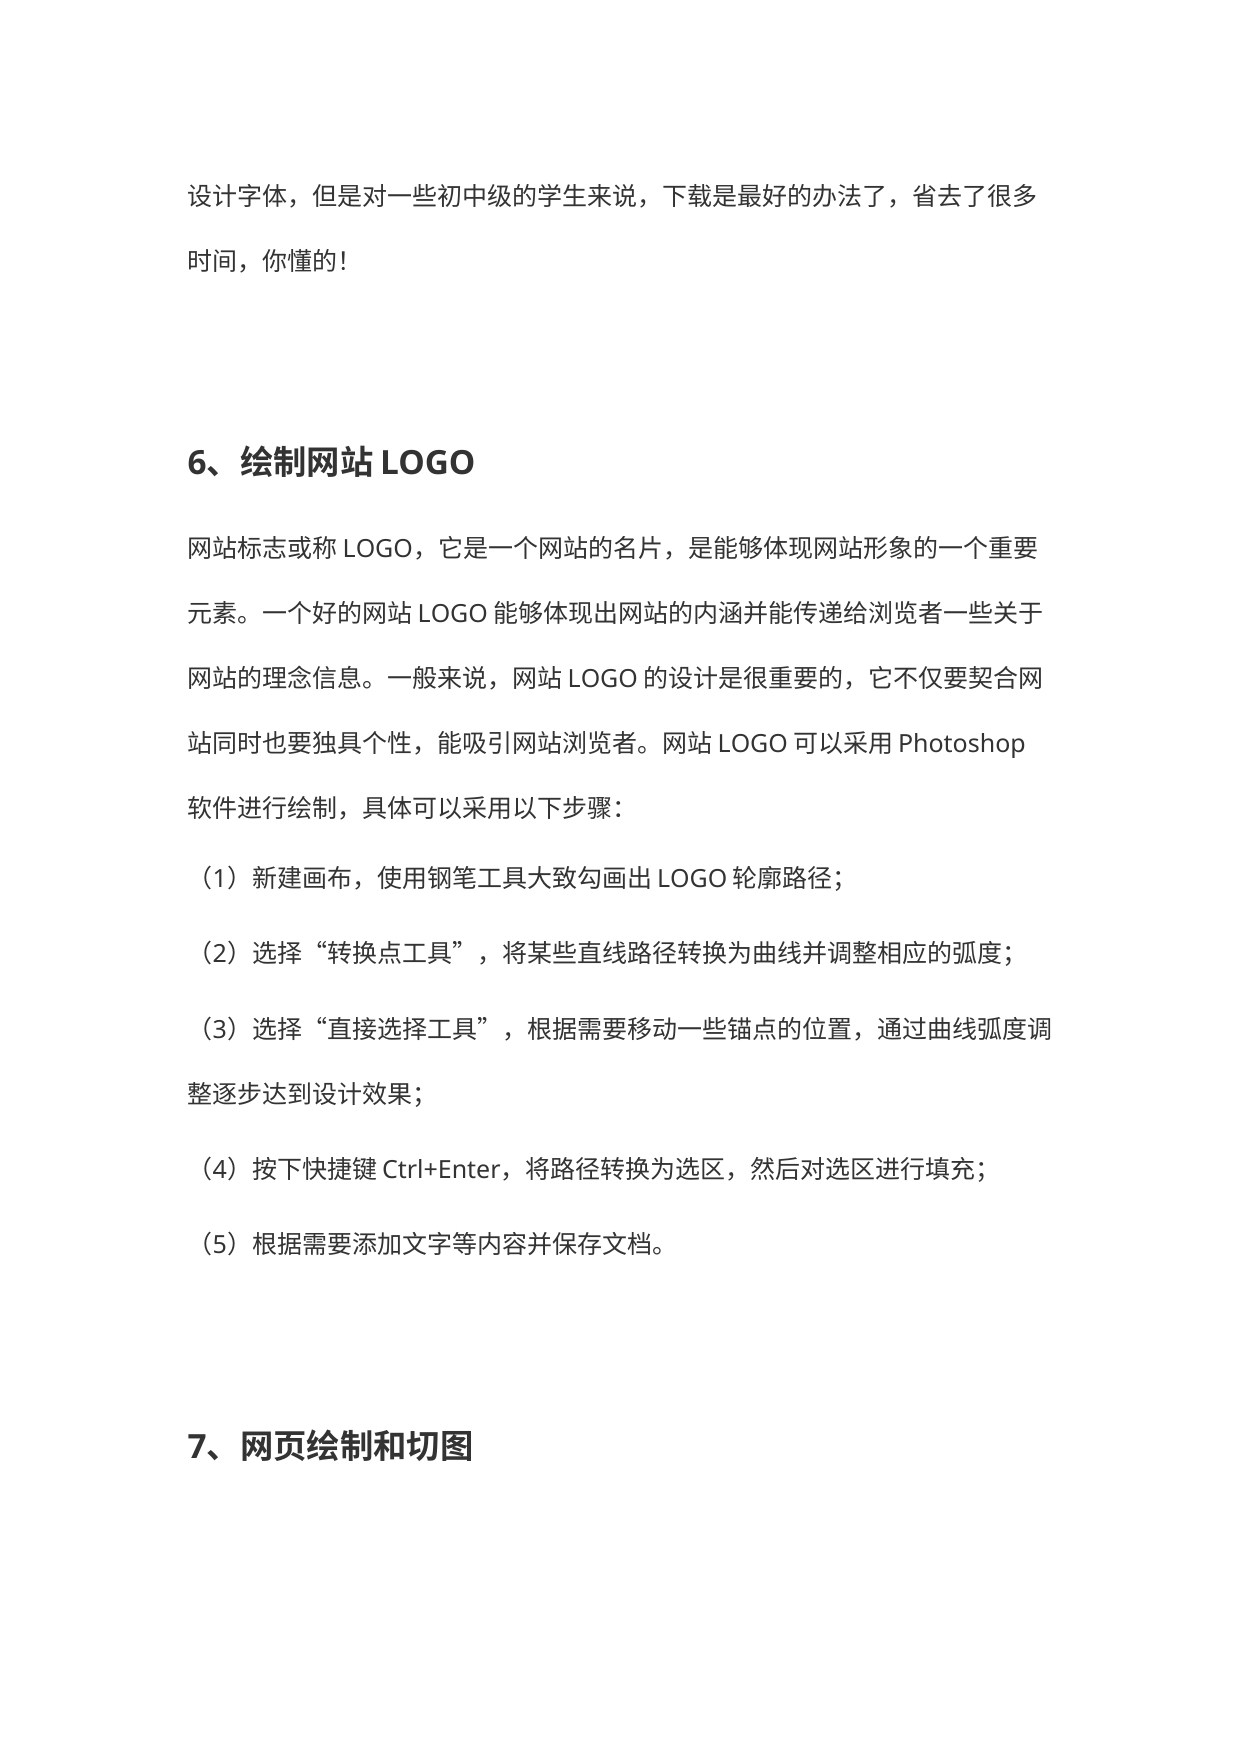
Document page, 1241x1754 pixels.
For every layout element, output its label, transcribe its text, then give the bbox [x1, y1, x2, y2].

text （4）按下快捷键Ctrl+Enter，将路径转换为选区，然后对选区进行填充； [187, 1135, 1053, 1200]
subtitle 7、网页绘制和切图 [187, 1411, 1053, 1476]
text （5）根据需要添加文字等内容并保存文档。 [187, 1211, 1053, 1276]
text （3）选择“直接选择工具”，根据需要移动一些锚点的位置，通过曲线弧度调整逐步达到设计效果； [187, 995, 1053, 1125]
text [187, 162, 1053, 292]
text （1）新建画布，使用钢笔工具大致勾画出LOGO轮廓路径； [187, 844, 1053, 909]
text （2）选择“转换点工具”，将某些直线路径转换为曲线并调整相应的弧度； [187, 919, 1053, 984]
subtitle 6、绘制网站LOGO [187, 428, 1053, 493]
text 网站标志或称LOGO，它是一个网站的名片，是能够体现网站形象的一个重要元素。一个好的网站LOGO能够体现出网站的内涵并能传递给浏览者一些关于网站的理念信息。一般来说，网站LOGO的设计是很重要的，它不仅要契合网站同时也要独具个性，能吸引网站浏览者。网站LOGO可以采用Photoshop软件进行绘制，具体可以采用以下步骤： [187, 514, 1053, 839]
